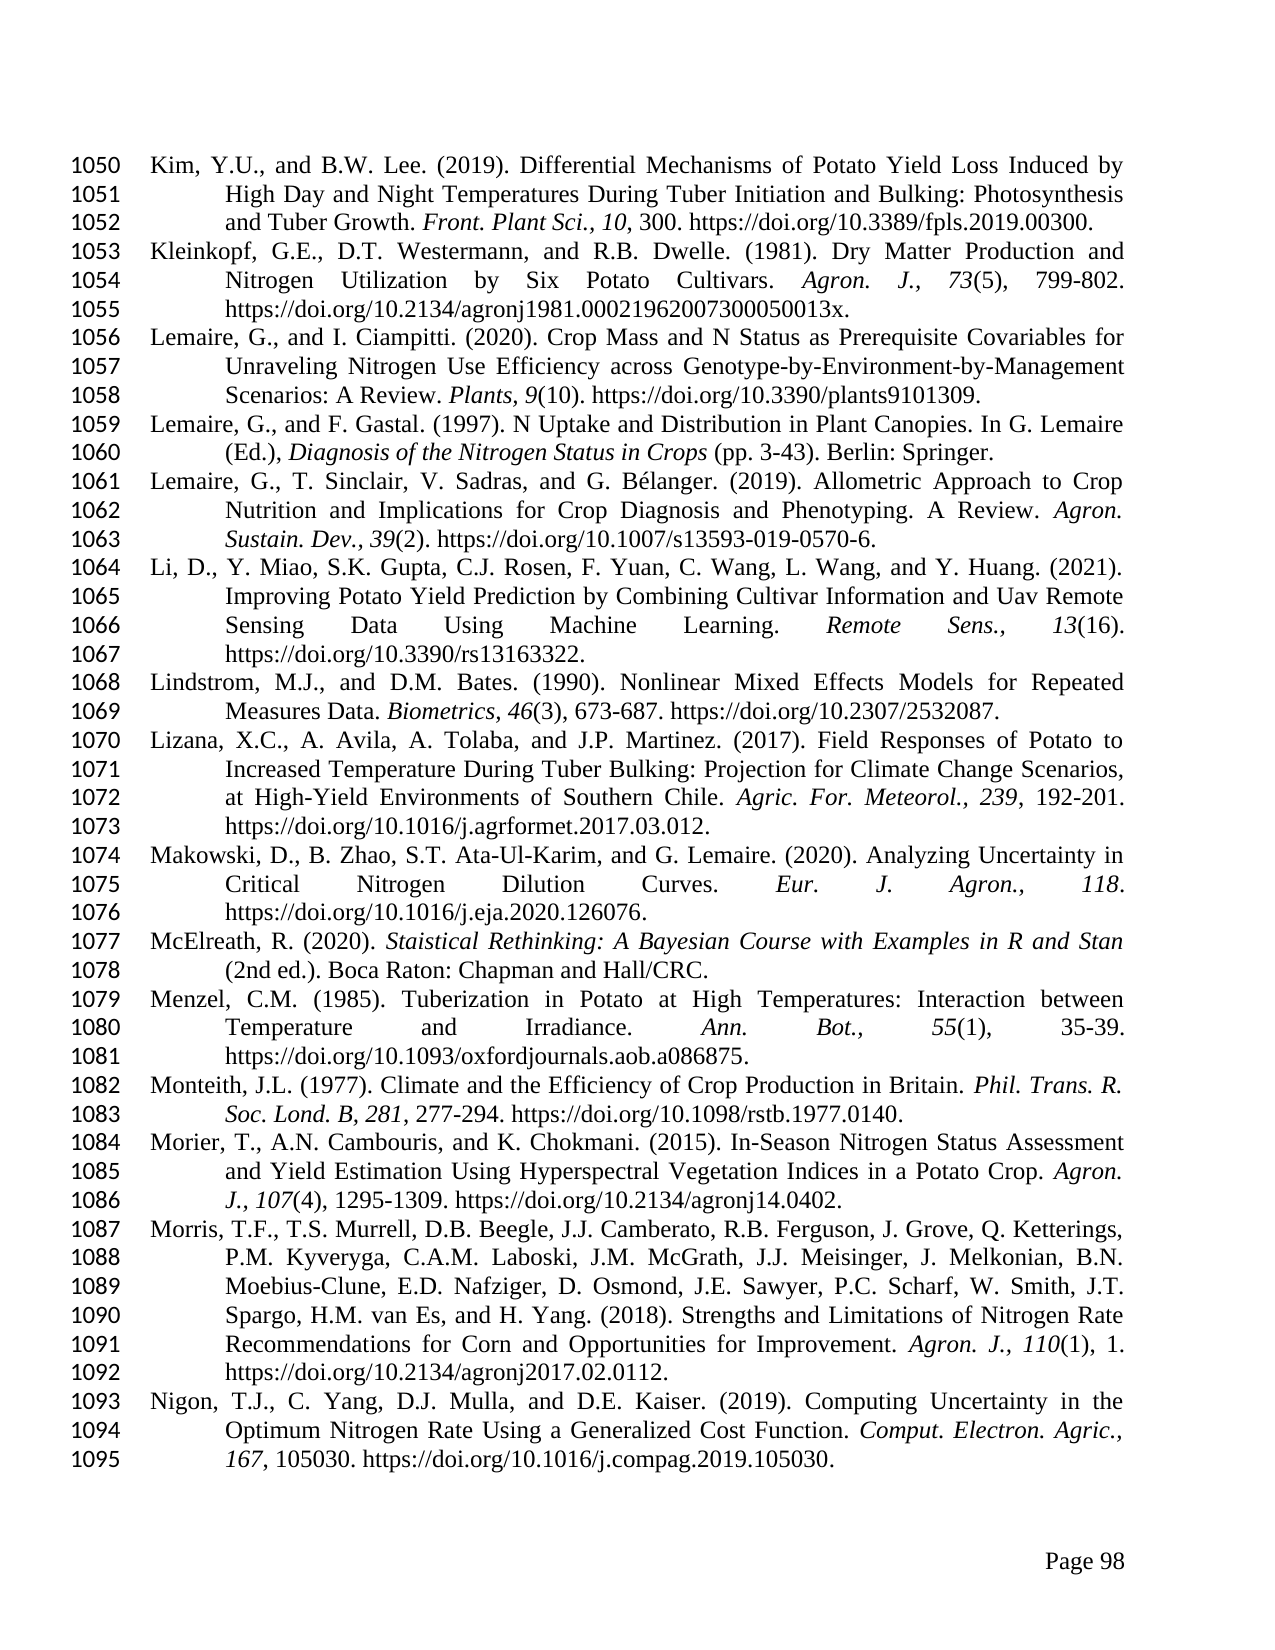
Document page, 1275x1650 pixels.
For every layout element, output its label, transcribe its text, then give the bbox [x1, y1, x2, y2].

text Lemaire, G., and F. Gastal. (1997). N Uptake and Distribution in Plant Canopies. In G. Lemaire (Ed.), Diagnosis of the Nitrogen Status in Crops (pp. 3-43). Berlin: Springer. [150, 409, 1125, 466]
text Monteith, J.L. (1977). Climate and the Efficiency of Crop Production in Britain. Phil. Trans. R. Soc. Lond. B, 281, 277-294. https://doi.org/10.1098/rstb.1977.0140. [150, 1070, 1125, 1127]
text Makowski, D., B. Zhao, S.T. Ata-Ul-Karim, and G. Lemaire. (2020). Analyzing Uncertainty in Critical Nitrogen Dilution Curves. Eur. J. Agron., 118. https://doi.org/10.1016/j.eja.2020.126076. [150, 840, 1125, 926]
text Lindstrom, M.J., and D.M. Bates. (1990). Nonlinear Mixed Effects Models for Repeated Measures Data. Biometrics, 46(3), 673-687. https://doi.org/10.2307/2532087. [150, 667, 1125, 725]
text Morris, T.F., T.S. Murrell, D.B. Beegle, J.J. Camberato, R.B. Ferguson, J. Grove, Q. Ketterings, P.M. Kyveryga, C.A.M. Laboski, J.M. McGrath, J.J. Meisinger, J. Melkonian, B.N. Moebius-Clune, E.D. Nafziger, D. Osmond, J.E. Sawyer, P.C. Scharf, W. Smith, J.T. Spargo, H.M. van Es, and H. Yang. (2018). Strengths and Limitations of Nitrogen Rate Recommendations for Corn and Opportunities for Improvement. Agron. J., 110(1), 1. https://doi.org/10.2134/agronj2017.02.0112. [150, 1214, 1125, 1386]
text Kim, Y.U., and B.W. Lee. (2019). Differential Mechanisms of Potato Yield Loss Induced by High Day and Night Temperatures During Tuber Initiation and Bulking: Photosynthesis and Tuber Growth. Front. Plant Sci., 10, 300. https://doi.org/10.3389/fpls.2019.00300. [150, 150, 1125, 236]
text Li, D., Y. Miao, S.K. Gupta, C.J. Rosen, F. Yuan, C. Wang, L. Wang, and Y. Huang. (2021). Improving Potato Yield Prediction by Combining Cultivar Information and Uav Remote Sensing Data Using Machine Learning. Remote Sens., 13(16). https://doi.org/10.3390/rs13163322. [150, 552, 1125, 667]
text Lemaire, G., T. Sinclair, V. Sadras, and G. Bélanger. (2019). Allometric Approach to Crop Nutrition and Implications for Crop Diagnosis and Phenotyping. A Review. Agron. Sustain. Dev., 39(2). https://doi.org/10.1007/s13593-019-0570-6. [150, 466, 1125, 552]
text Kleinkopf, G.E., D.T. Westermann, and R.B. Dwelle. (1981). Dry Matter Production and Nitrogen Utilization by Six Potato Cultivars. Agron. J., 73(5), 799-802. https://doi.org/10.2134/agronj1981.00021962007300050013x. [150, 236, 1125, 322]
text Nigon, T.J., C. Yang, D.J. Mulla, and D.E. Kaiser. (2019). Computing Uncertainty in the Optimum Nitrogen Rate Using a Generalized Cost Function. Comput. Electron. Agric., 167, 105030. https://doi.org/10.1016/j.compag.2019.105030. [150, 1386, 1125, 1472]
text Menzel, C.M. (1985). Tuberization in Potato at High Temperatures: Interaction between Temperature and Irradiance. Ann. Bot., 55(1), 35-39. https://doi.org/10.1093/oxfordjournals.aob.a086875. [150, 984, 1125, 1070]
text Lemaire, G., and I. Ciampitti. (2020). Crop Mass and N Status as Prerequisite Covariables for Unraveling Nitrogen Use Efficiency across Genotype-by-Environment-by-Management Scenarios: A Review. Plants, 9(10). https://doi.org/10.3390/plants9101309. [150, 322, 1125, 409]
text McElreath, R. (2020). Staistical Rethinking: A Bayesian Course with Examples in R and Stan (2nd ed.). Boca Raton: Chapman and Hall/CRC. [150, 926, 1125, 984]
text Morier, T., A.N. Cambouris, and K. Chokmani. (2015). In-Season Nitrogen Status Assessment and Yield Estimation Using Hyperspectral Vegetation Indices in a Potato Crop. Agron. J., 107(4), 1295-1309. https://doi.org/10.2134/agronj14.0402. [150, 1127, 1125, 1214]
text Lizana, X.C., A. Avila, A. Tolaba, and J.P. Martinez. (2017). Field Responses of Potato to Increased Temperature During Tuber Bulking: Projection for Climate Change Scenarios, at High-Yield Environments of Southern Chile. Agric. For. Meteorol., 239, 192-201. https://doi.org/10.1016/j.agrformet.2017.03.012. [150, 725, 1125, 840]
